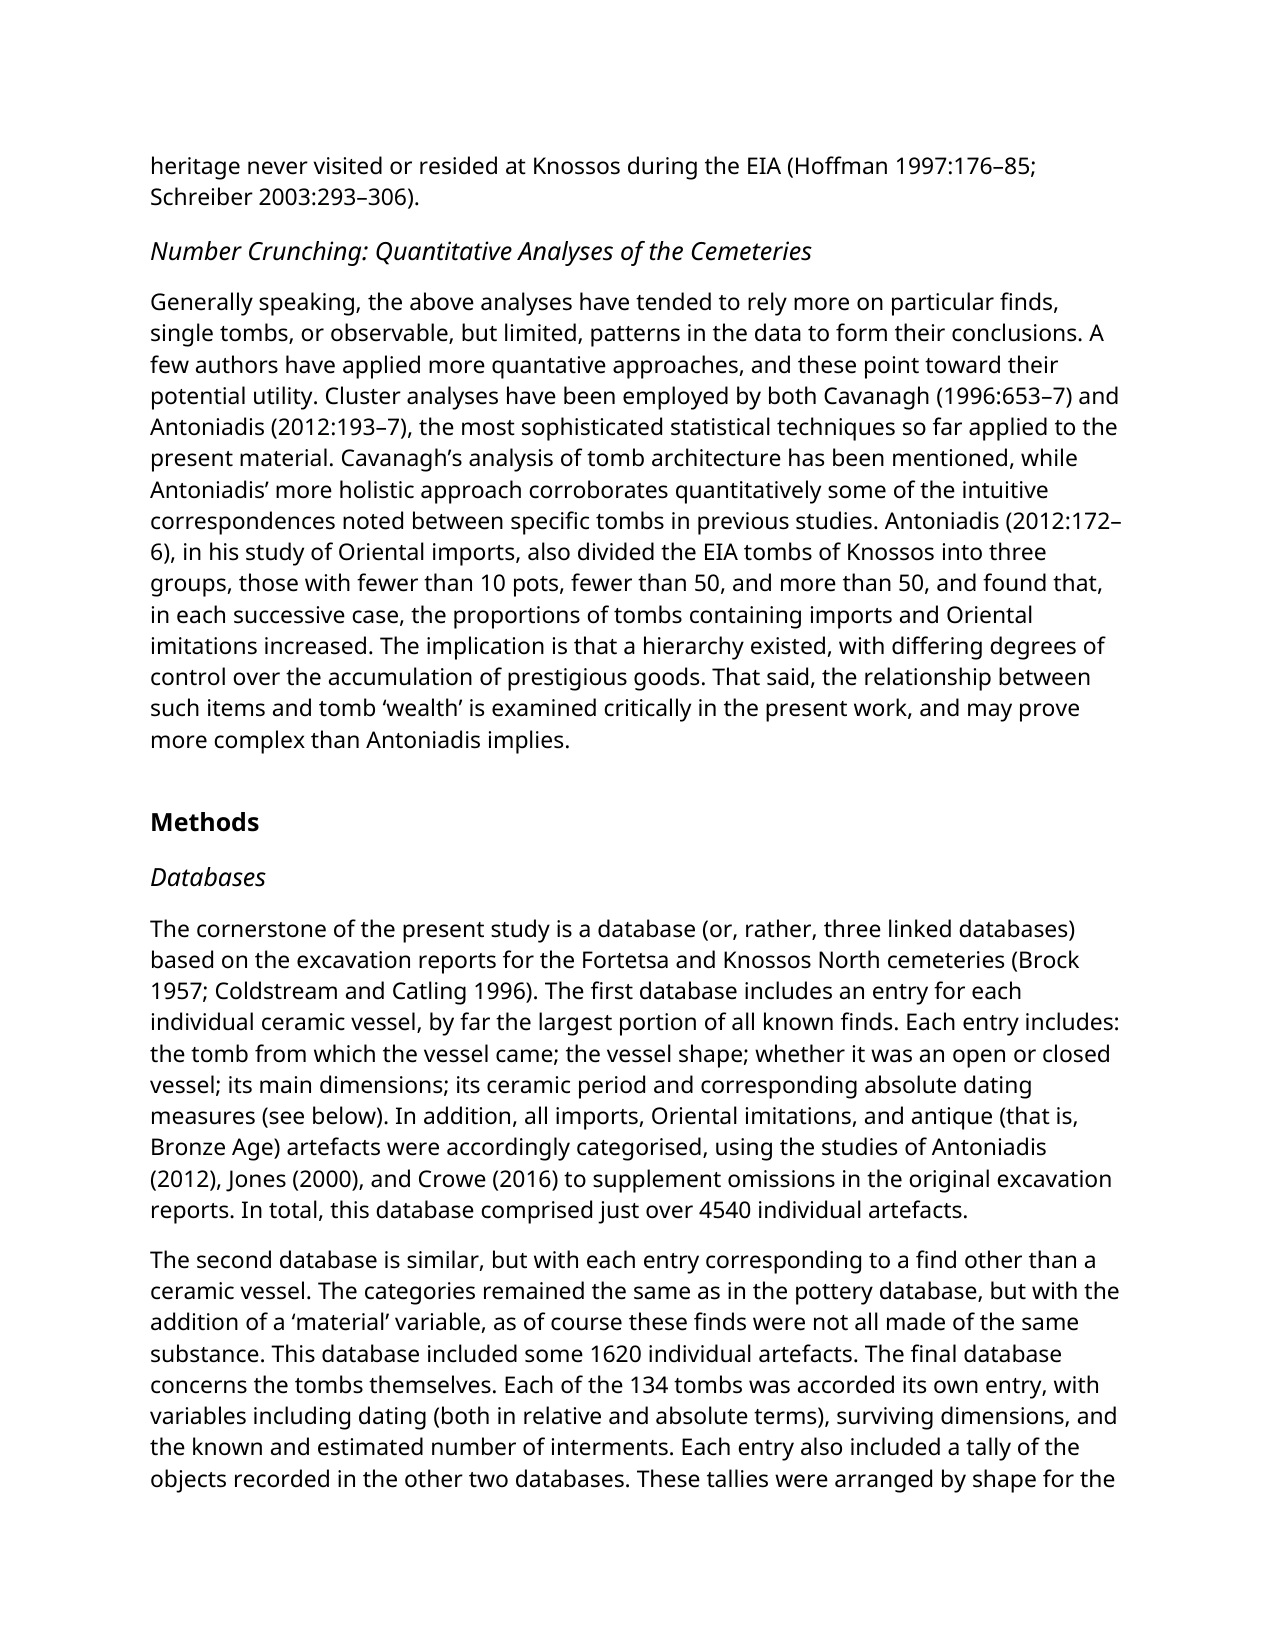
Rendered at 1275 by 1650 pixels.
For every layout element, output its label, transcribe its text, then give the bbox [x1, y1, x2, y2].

subtitle Number Crunching: Quantitative Analyses of the Cemeteries [150, 233, 1125, 267]
text The cornerstone of the present study is a database (or, rather, three linked databases) based on the excavation reports for the Fortetsa and Knossos North cemeteries (Brock 1957; Coldstream and Catling 1996). The first database includes an entry for each individual ceramic vessel, by far the largest portion of all known finds. Each entry includes: the tomb from which the vessel came; the vessel shape; whether it was an open or closed vessel; its main dimensions; its ceramic period and corresponding absolute dating measures (see below). In addition, all imports, Oriental imitations, and antique (that is, Bronze Age) artefacts were accordingly categorised, using the studies of Antoniadis (2012), Jones (2000), and Crowe (2016) to supplement omissions in the original excavation reports. In total, this database comprised just over 4540 individual artefacts. [150, 913, 1125, 1225]
subtitle Databases [150, 860, 1125, 894]
subtitle Methods [150, 805, 1125, 839]
text Generally speaking, the above analyses have tended to rely more on particular finds, single tombs, or observable, but limited, patterns in the data to form their conclusions. A few authors have applied more quantative approaches, and these point toward their potential utility. Cluster analyses have been employed by both Cavanagh (1996:653–7) and Antoniadis (2012:193–7), the most sophisticated statistical techniques so far applied to the present material. Cavanagh’s analysis of tomb architecture has been mentioned, while Antoniadis’ more holistic approach corroborates quantitatively some of the intuitive correspondences noted between specific tombs in previous studies. Antoniadis (2012:172–6), in his study of Oriental imports, also divided the EIA tombs of Knossos into three groups, those with fewer than 10 pots, fewer than 50, and more than 50, and found that, in each successive case, the proportions of tombs containing imports and Oriental imitations increased. The implication is that a hierarchy existed, with differing degrees of control over the accumulation of prestigious goods. That said, the relationship between such items and tomb ‘wealth’ is examined critically in the present work, and may prove more complex than Antoniadis implies. [150, 286, 1125, 755]
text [150, 150, 1125, 212]
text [150, 1244, 1125, 1494]
